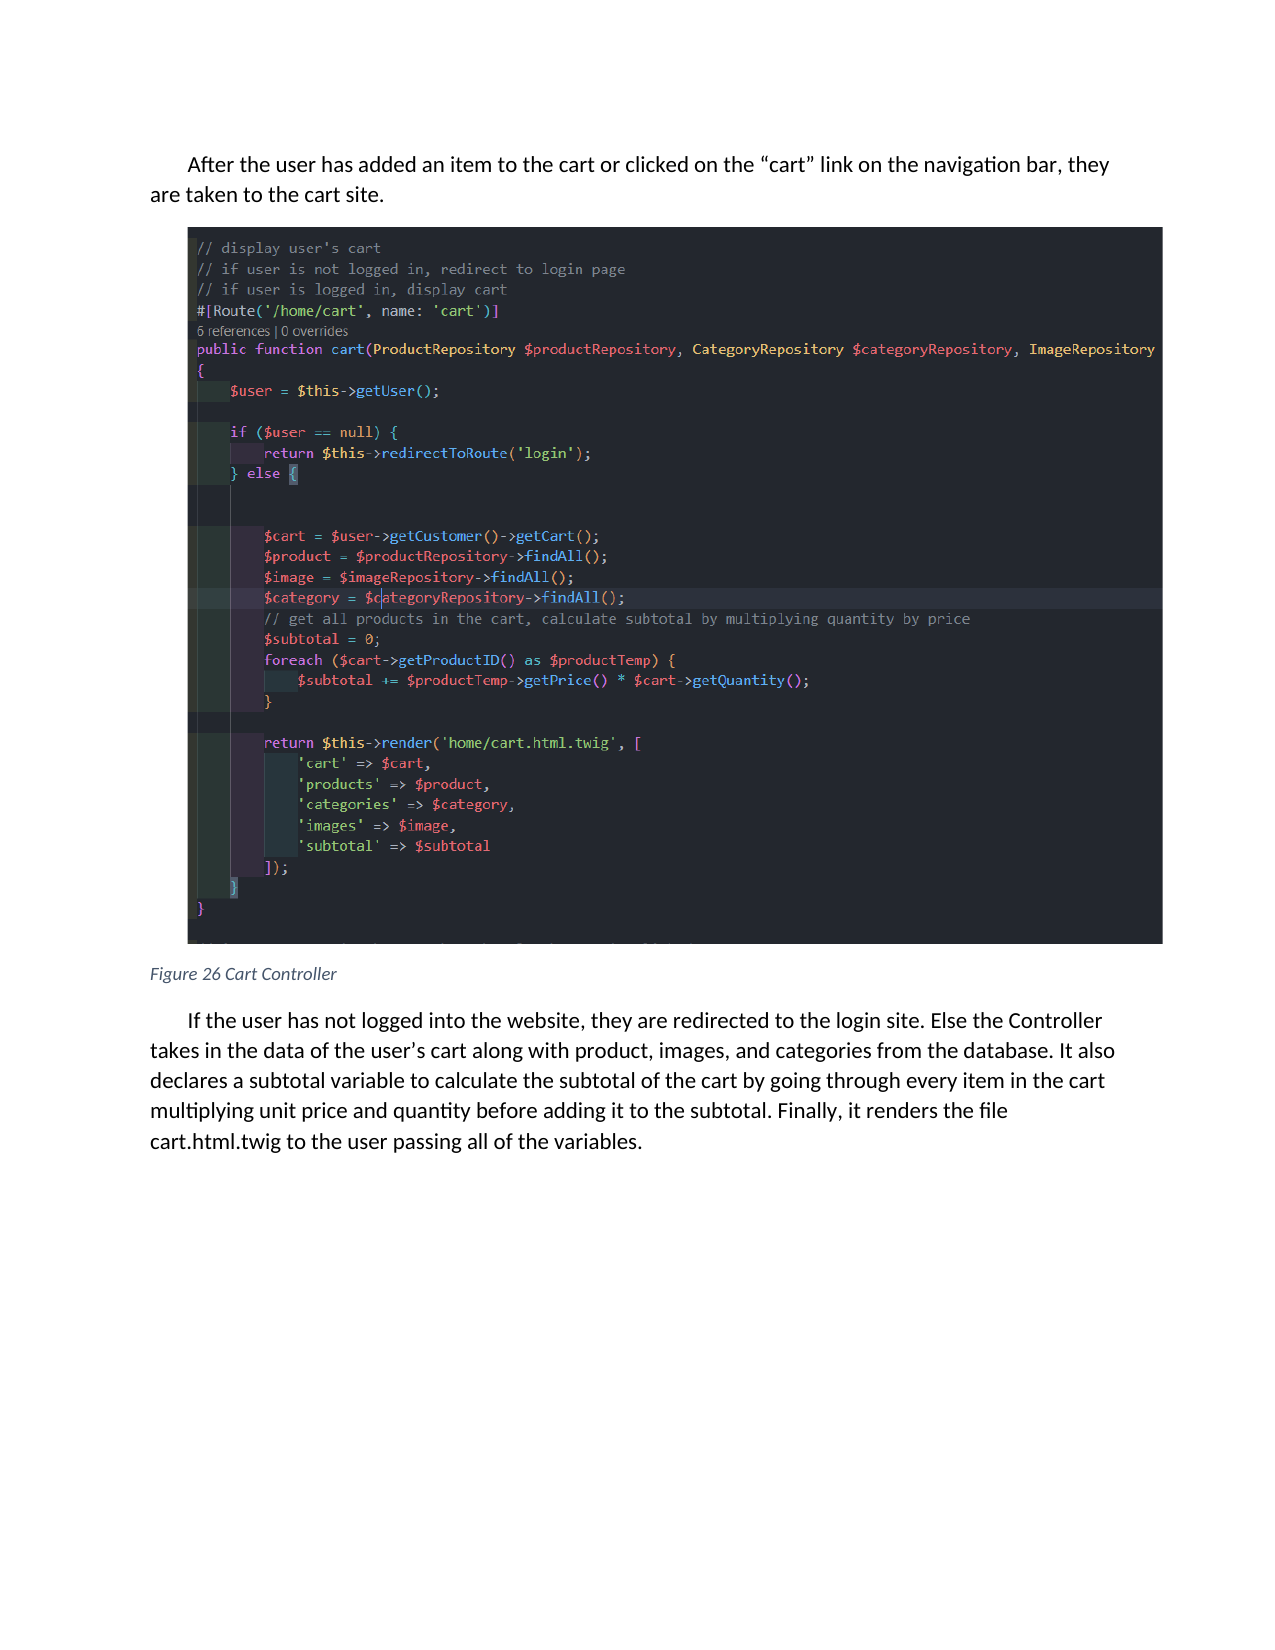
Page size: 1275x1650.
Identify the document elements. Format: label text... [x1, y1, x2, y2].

text Figure 26 Cart Controller [150, 962, 1125, 985]
picture [187, 227, 1163, 944]
text After the user has added an item to the cart or clicked on the “cart” link on the navigation bar, they are taken to the cart site. [150, 150, 1125, 208]
text If the user has not logged into the website, they are redirected to the login site. Else the Controller takes in the data of the user’s cart along with product, images, and categories from the database. It also declares a subtotal variable to calculate the subtotal of the cart by going through every item in the cart multiplying unit price and quantity before adding it to the subtotal. Finally, it renders the file cart.html.twig to the user passing all of the variables. [150, 1006, 1125, 1155]
